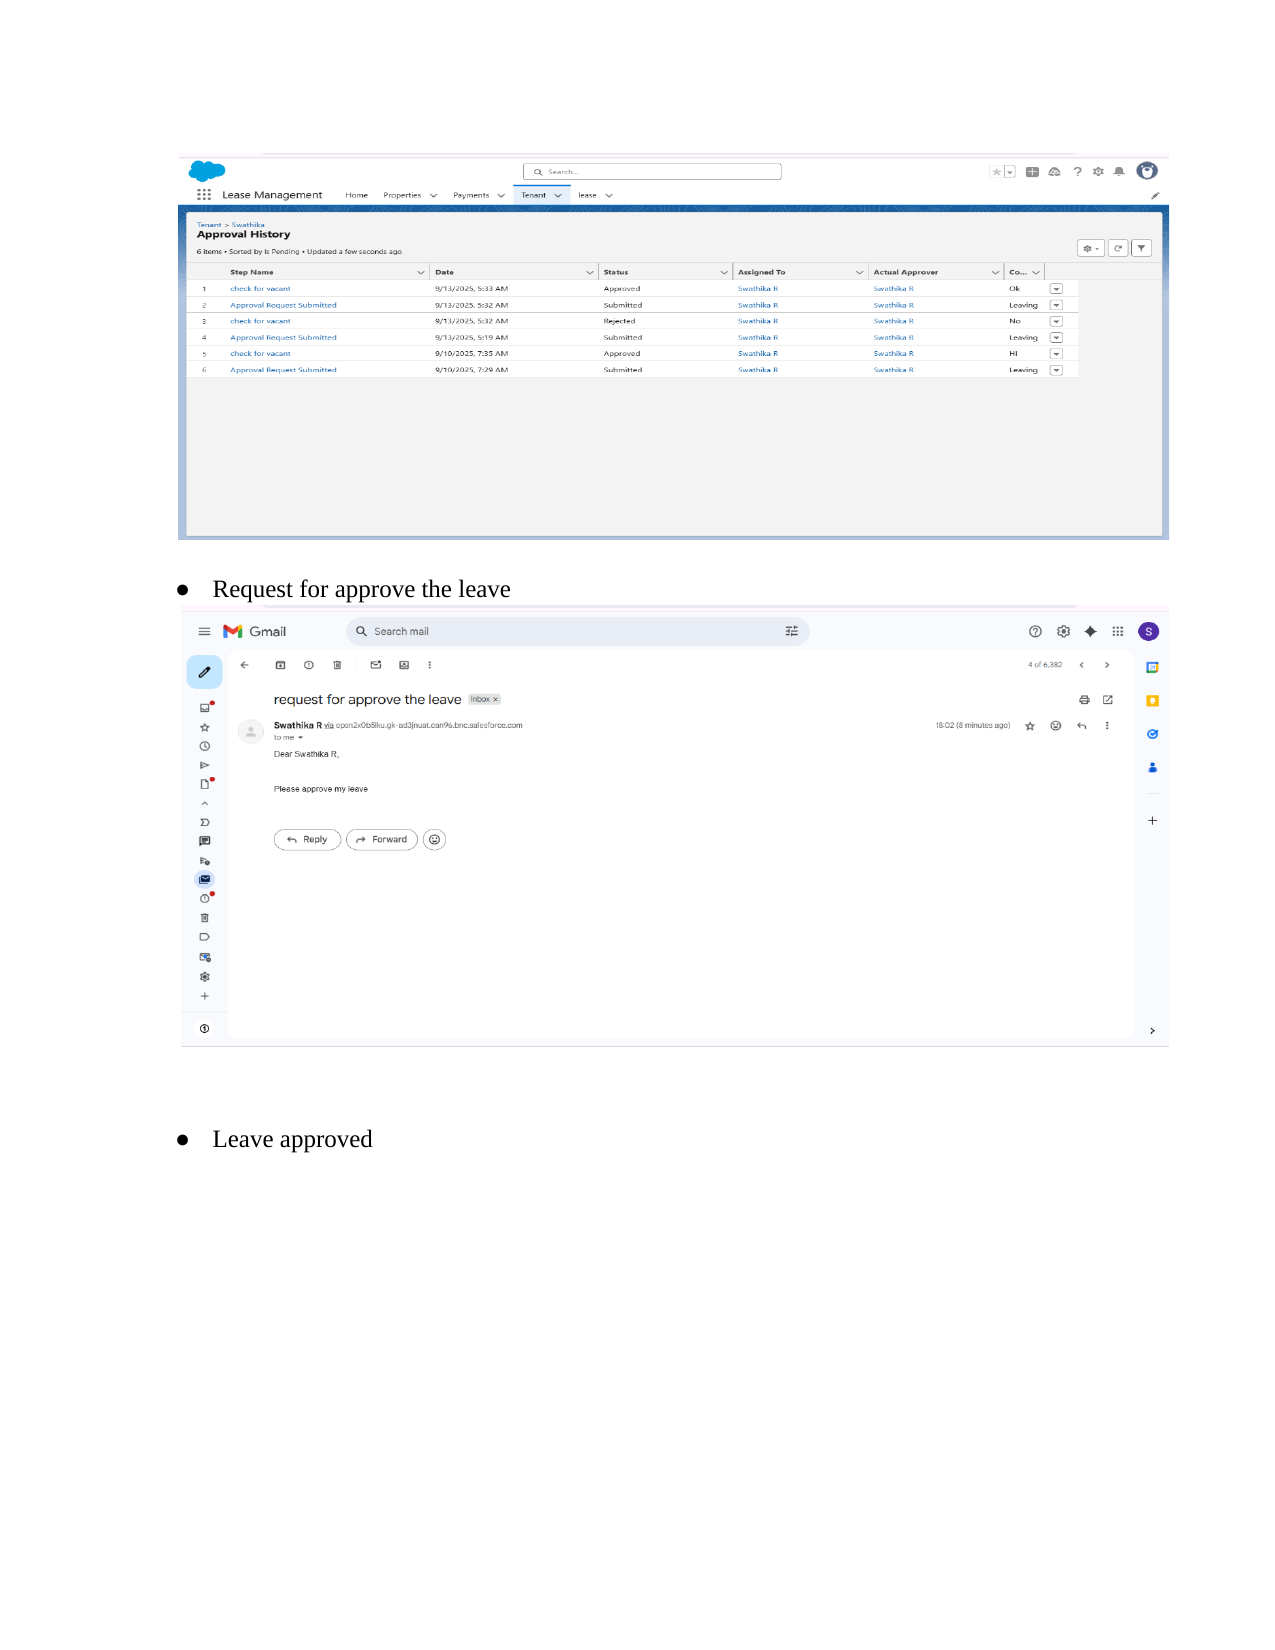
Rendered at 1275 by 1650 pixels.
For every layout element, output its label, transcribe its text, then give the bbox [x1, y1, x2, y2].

list Request for approve the leave [175, 574, 1168, 603]
list Leave approved [175, 1124, 1168, 1153]
picture [178, 153, 1170, 540]
picture [181, 605, 1170, 1047]
